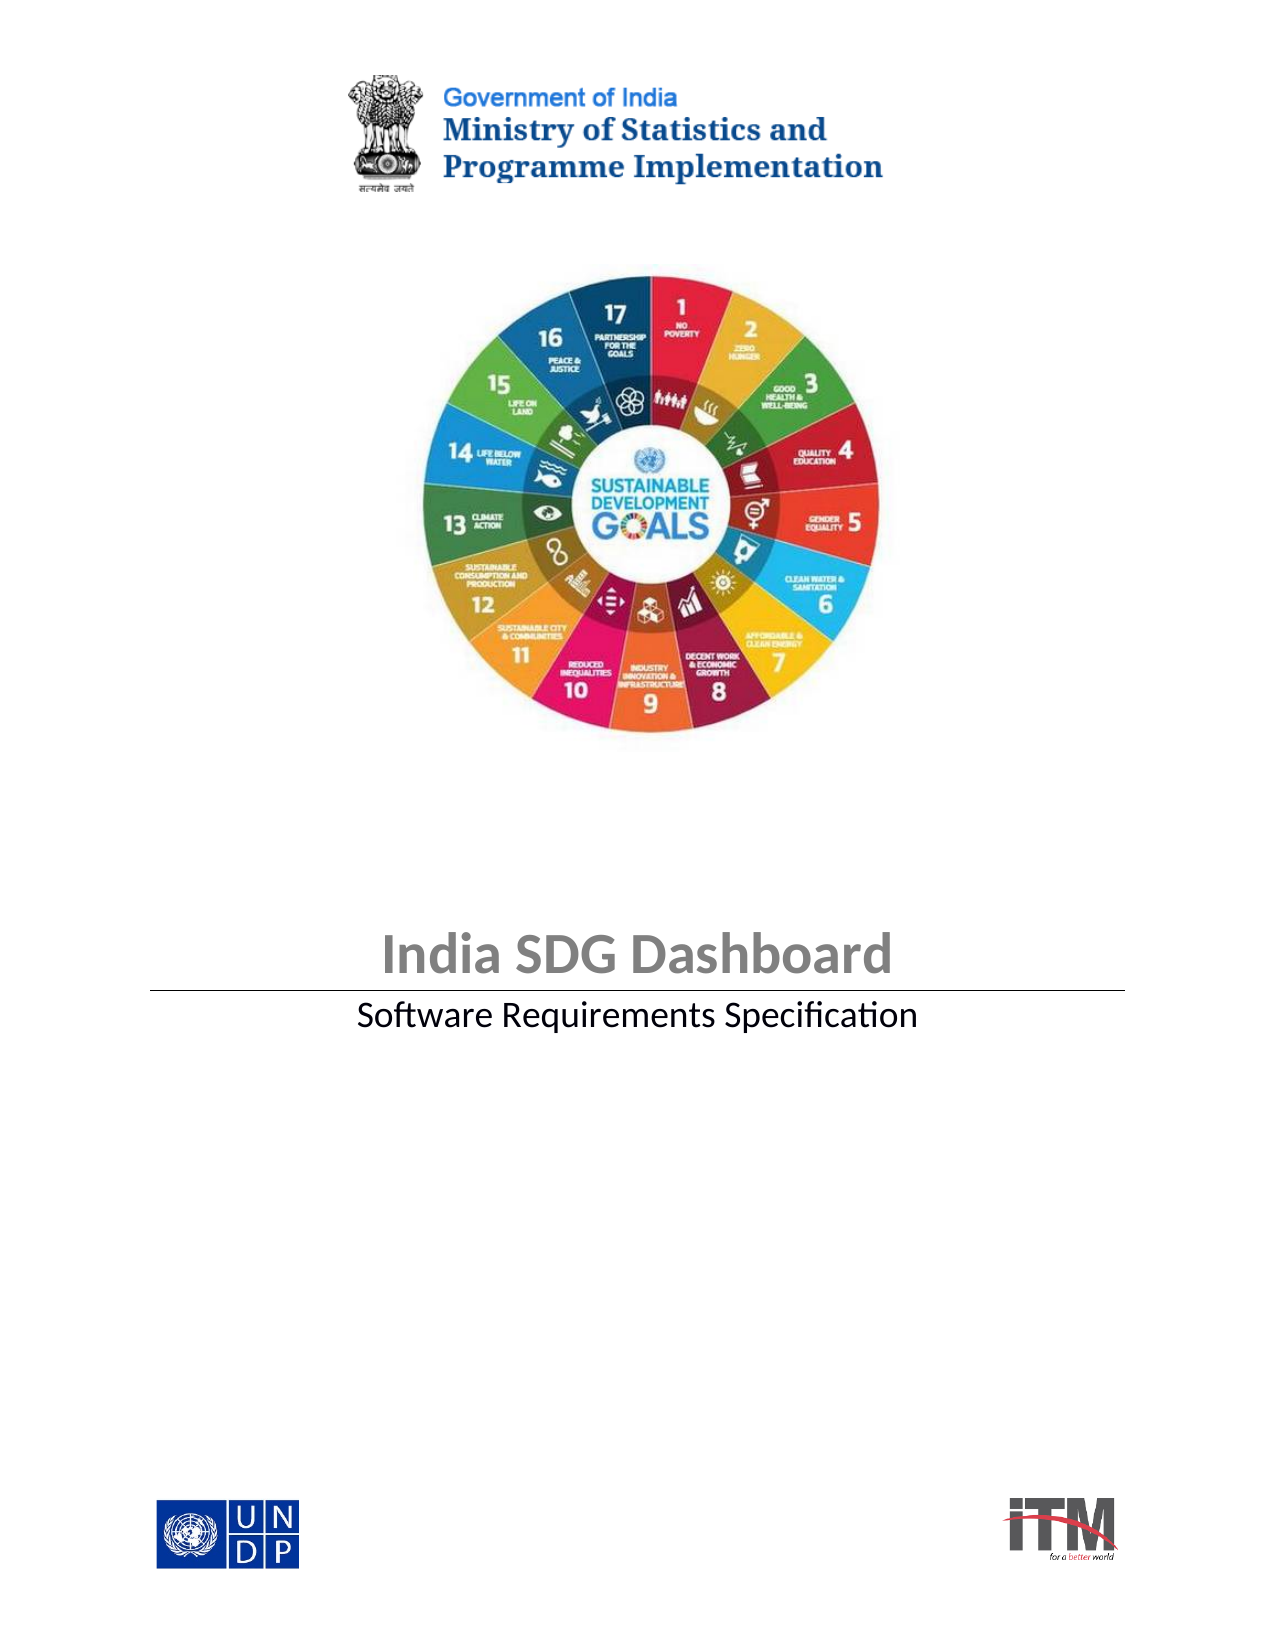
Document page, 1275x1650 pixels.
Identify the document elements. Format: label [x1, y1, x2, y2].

picture [348, 75, 892, 192]
picture [156, 1498, 299, 1569]
picture [1002, 1498, 1118, 1562]
picture [291, 264, 1016, 752]
